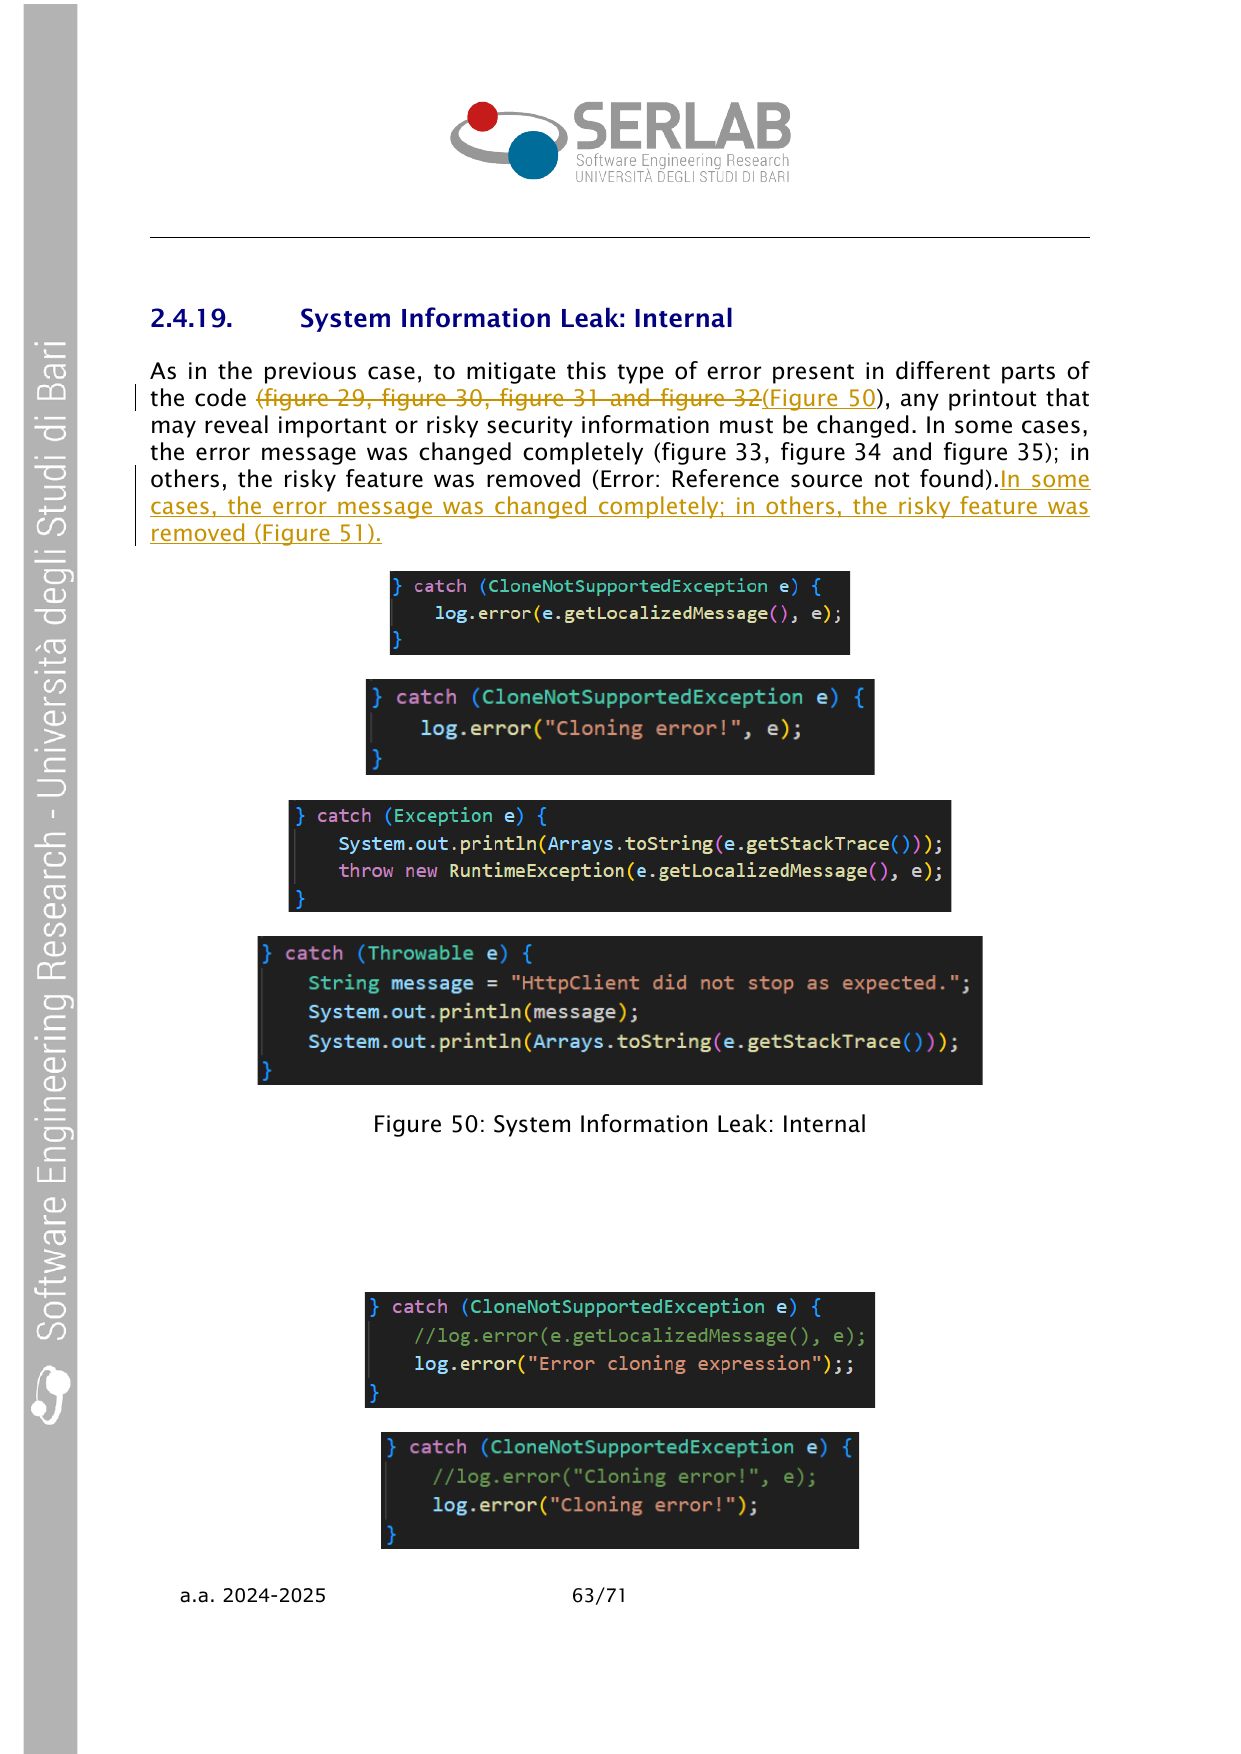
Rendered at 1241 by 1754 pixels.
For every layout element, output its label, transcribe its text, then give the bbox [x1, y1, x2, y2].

picture [365, 679, 875, 775]
picture [364, 1292, 876, 1408]
picture [23, 4, 78, 1754]
subtitle System Information Leak: Internal [150, 303, 1090, 332]
text As in the previous case, to mitigate this type of error present in different parts of the code Figure 47), any printout that may reveal important or risky security information must be changed. In some cases, the error message was changed completely (figure 33, figure 34 and figure 35); in others, the risky feature was removed (Errore. L'origine riferimento non è stata trovata.).Figure 48 [150, 517, 1090, 546]
picture [288, 800, 952, 912]
picture [381, 1432, 860, 1549]
picture [389, 571, 851, 655]
text As in the previous case, to mitigate this type of error present in different parts of the code Figure 47), any printout that may reveal important or risky security information must be changed. In some cases, the error message was changed completely (figure 33, figure 34 and figure 35); in others, the risky feature was removed (Errore. L'origine riferimento non è stata trovata.).Figure 48 [150, 357, 1090, 516]
text Figure 50: System Information Leak: Internal [150, 1110, 1090, 1137]
picture [446, 100, 794, 184]
picture [257, 936, 983, 1085]
